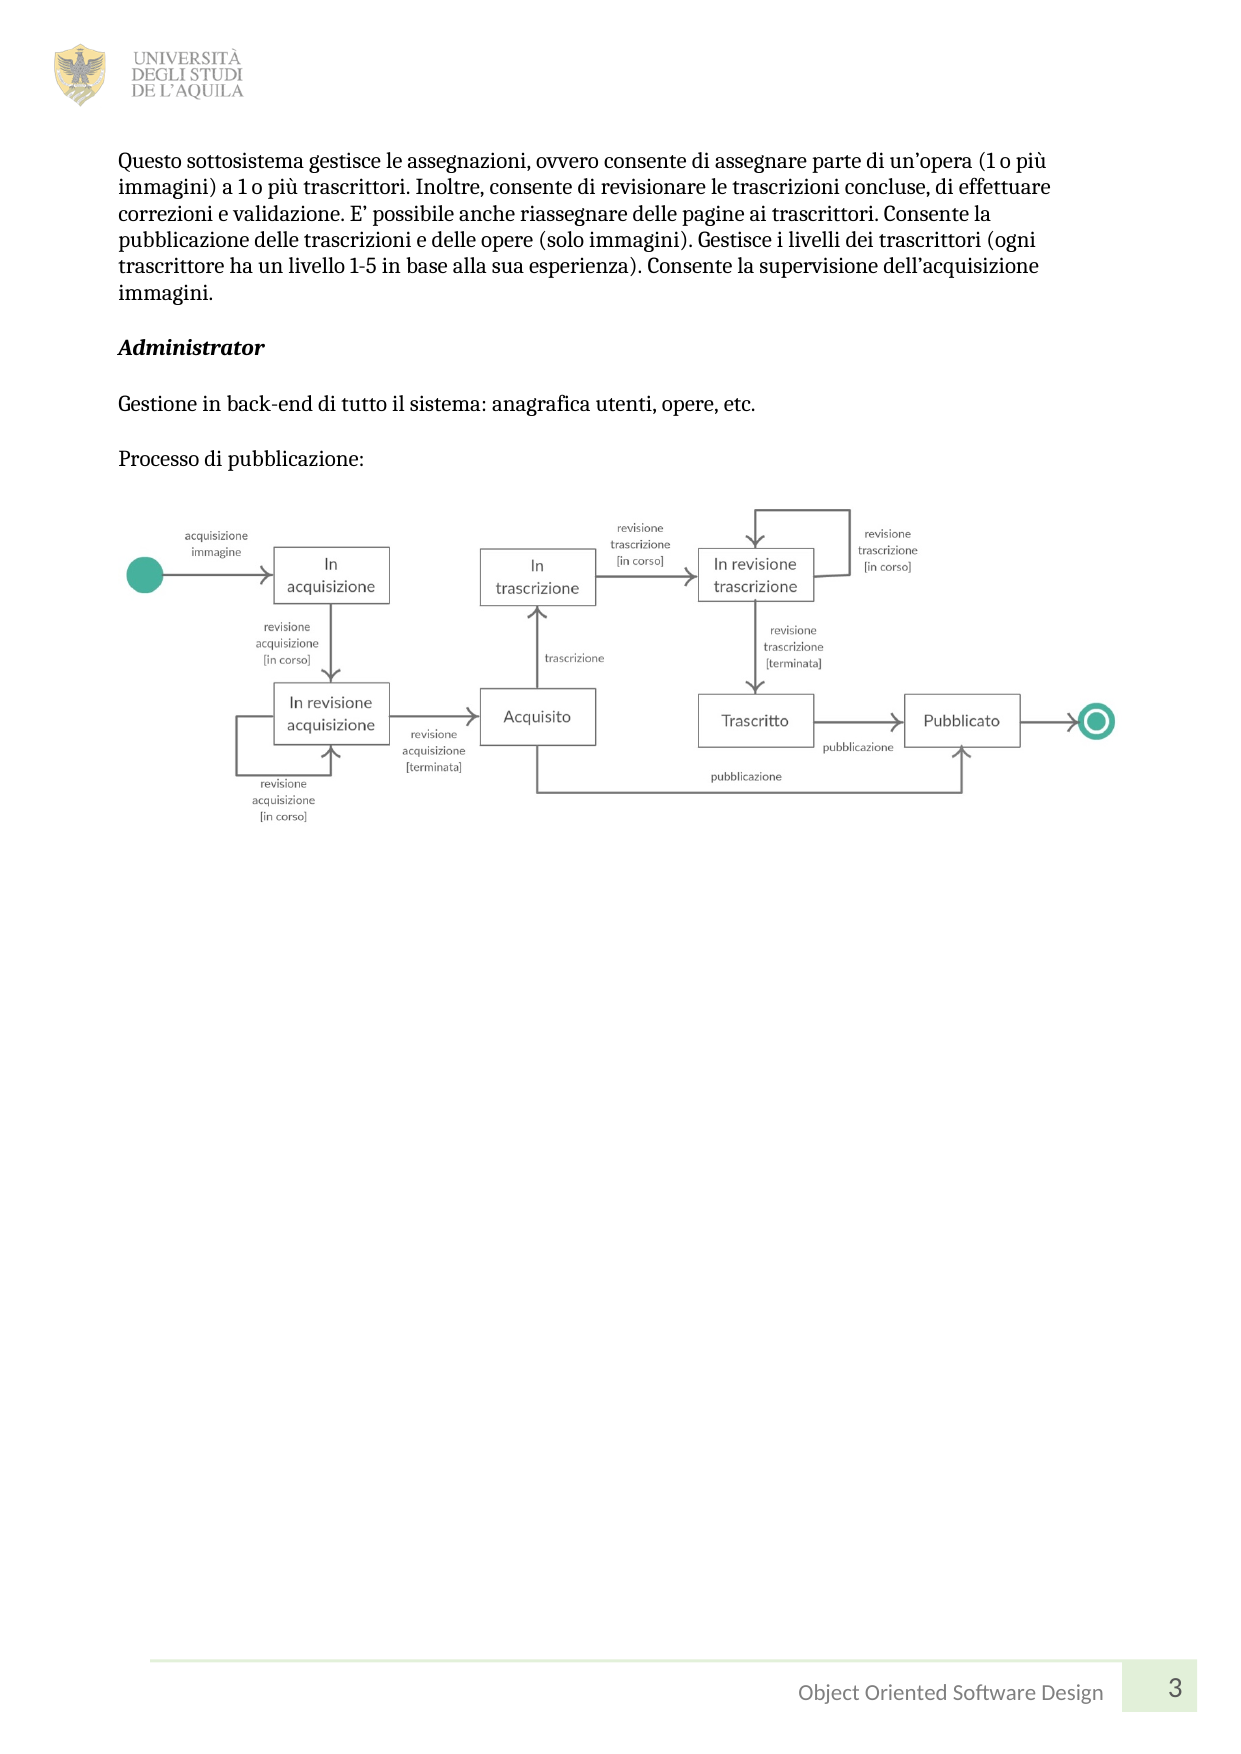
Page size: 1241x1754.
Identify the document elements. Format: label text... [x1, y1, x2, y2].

text Processo di pubblicazione: [118, 446, 1122, 472]
text Administrator [118, 335, 1122, 361]
picture [118, 501, 1123, 835]
picture [33, 27, 279, 120]
text Gestione in back-end di tutto il sistema: anagrafica utenti, opere, etc. [118, 390, 1122, 417]
text Questo sottosistema gestisce le assegnazioni, ovvero consente di assegnare parte di un’opera (1 o più immagini) a 1 o più trascrittori. Inoltre, consente di revisionare le trascrizioni concluse, di effettuare correzioni e validazione. E’ possibile anche riassegnare delle pagine ai trascrittori. Consente la pubblicazione delle trascrizioni e delle opere (solo immagini). Gestisce i livelli dei trascrittori (ogni trascrittore ha un livello 1-5 in base alla sua esperienza). Consente la supervisione dell’acquisizione immagini. [118, 148, 1122, 306]
